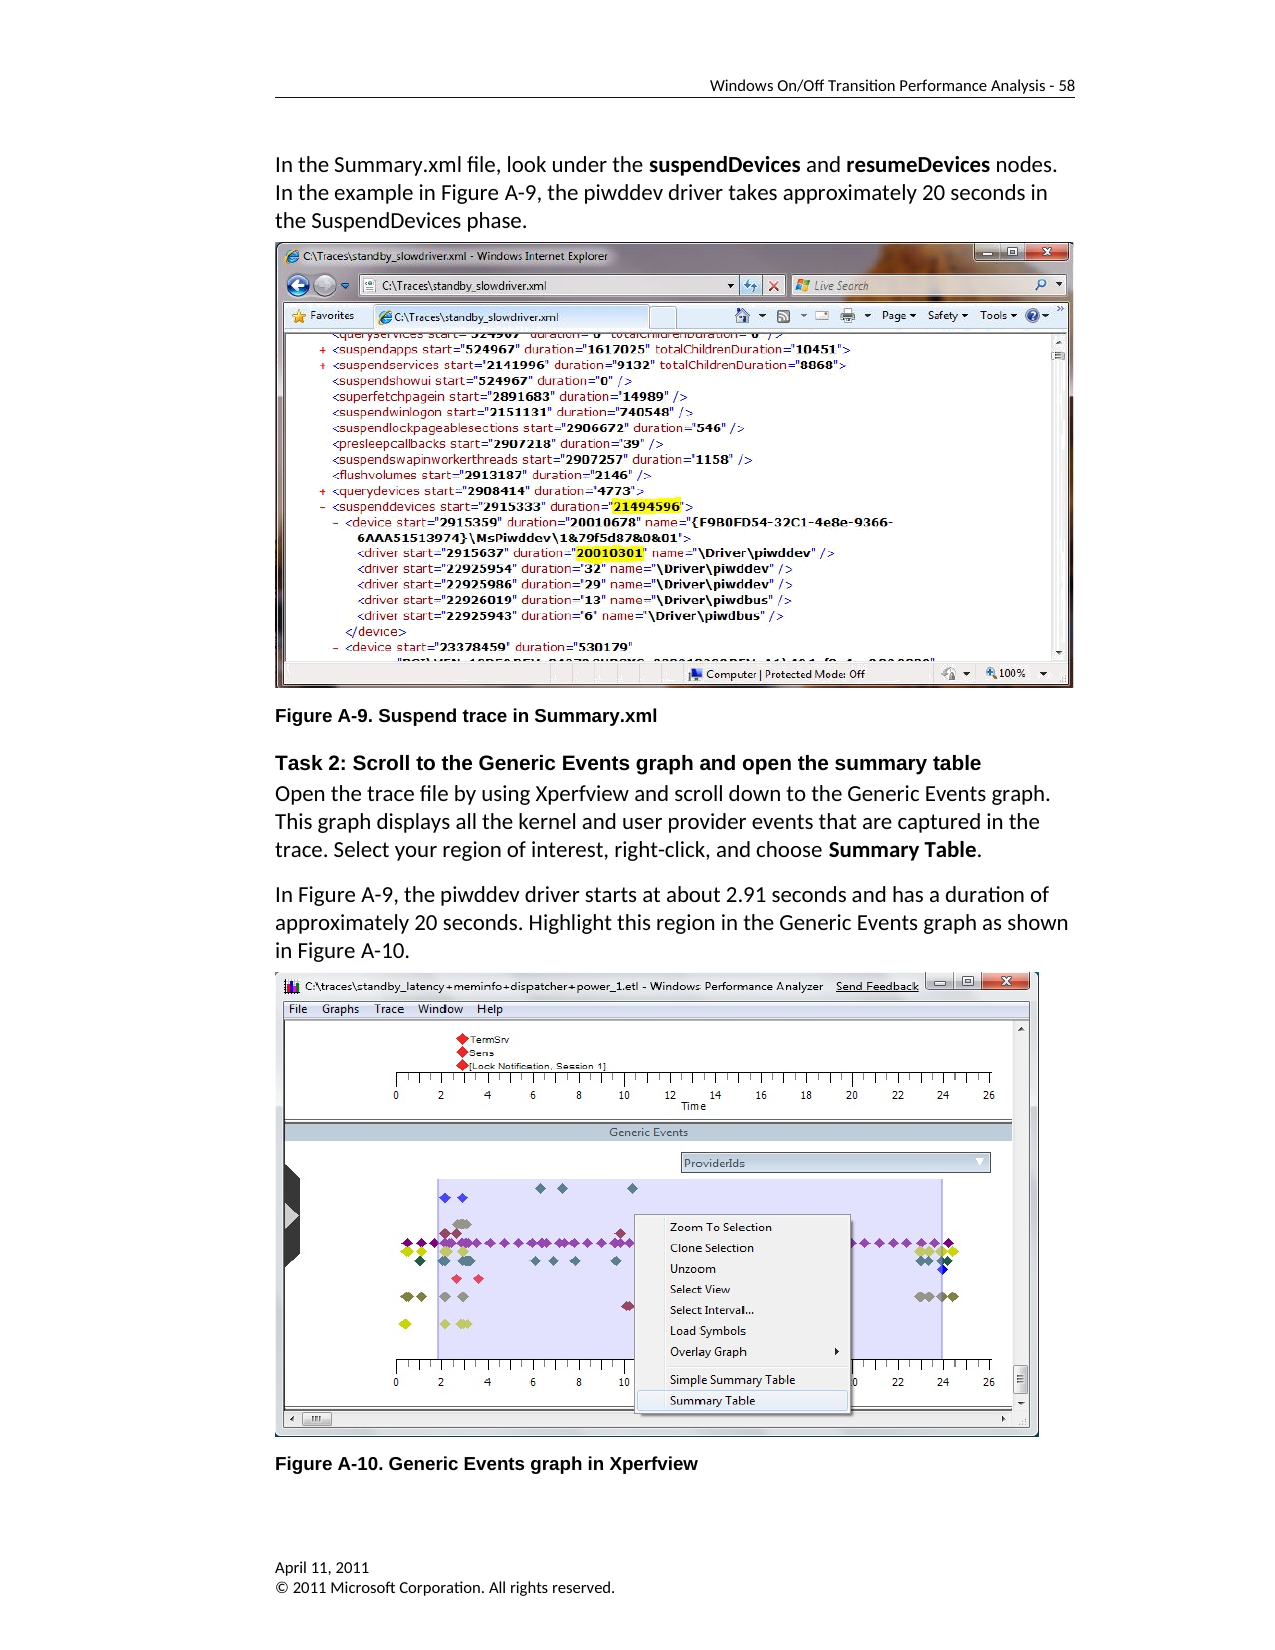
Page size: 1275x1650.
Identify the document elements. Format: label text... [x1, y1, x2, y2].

picture [275, 242, 1074, 688]
picture [275, 972, 1041, 1437]
text Figure A-10. Generic Events graph in Xperfview [275, 1453, 1075, 1474]
text Figure A-9. Suspend trace in Summary.xml [275, 704, 1075, 726]
text Open the trace file by using Xperfview and scroll down to the Generic Events graph. This graph displays all the kernel and user provider events that are captured in the trace. Select your region of interest, right-click, and choose Summary Table. [275, 779, 1075, 863]
text In Figure A-9, the piwddev driver starts at about 2.91 seconds and has a duration of approximately 20 seconds. Highlight this region in the Generic Events graph as shown in Figure A-10. [275, 880, 1075, 964]
subtitle Task 2: Scroll to the Generic Events graph and open the summary table [275, 751, 1075, 775]
text In the Summary.xml file, look under the suspendDevices and resumeDevices nodes. In the example in Figure A-9, the piwddev driver takes approximately 20 seconds in the SuspendDevices phase. [275, 150, 1075, 234]
